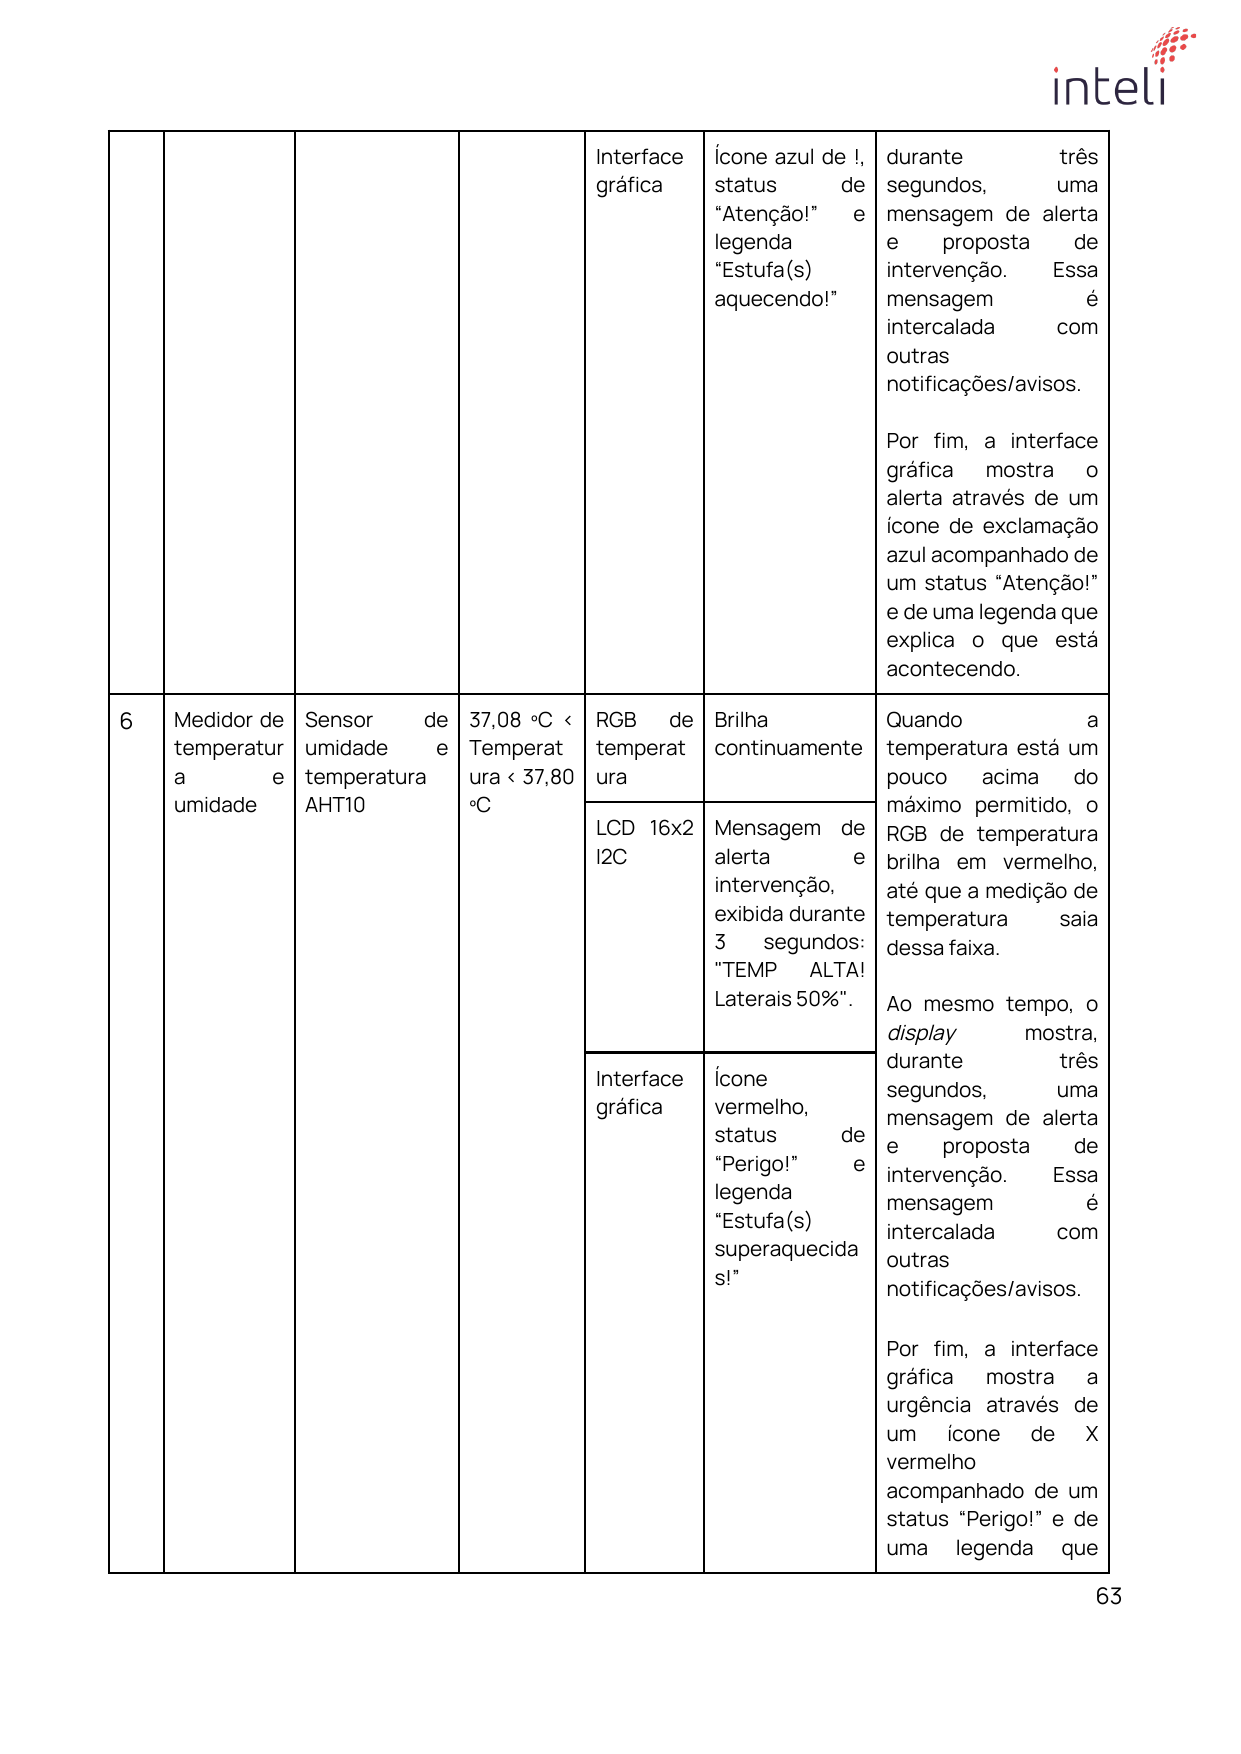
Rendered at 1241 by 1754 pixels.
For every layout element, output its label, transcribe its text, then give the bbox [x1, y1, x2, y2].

table_cell Medidor de temperatura e umidade [165, 695, 294, 1572]
table_cell Brilha continuamente [705, 695, 875, 801]
picture [1054, 27, 1197, 105]
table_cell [705, 1054, 875, 1572]
table_cell Quando a temperatura está um pouco acima do máximo permitido, o RGB de temperatura brilha em vermelho, até que a medição de temperatura saia dessa faixa. Ao mesmo tempo, o display mostra, durante três segundos, uma mensagem de alerta e proposta de intervenção. Essa mensagem é intercalada com outras notificações/avisos. Por fim, a interface gráfica mostra a urgência através de um ícone de X vermelho acompanhado de um status “Perigo!” e de uma legenda que explica o que está acontecendo. [877, 695, 1108, 1572]
table_cell Ícone azul de !, status de “Atenção!” e legenda “Estufa(s) aquecendo!” [705, 132, 875, 693]
table_cell RGB de temperatura [586, 695, 703, 801]
table_cell Sensor de umidade e temperatura AHT10 [296, 695, 458, 1572]
table_cell 37,08 ºC < Temperatura < 37,80 ºC [460, 695, 584, 1572]
table_cell Interface gráfica [586, 1054, 703, 1572]
table_cell Mensagem de alerta e intervenção, exibida durante 3 segundos: "TEMP ALTA! Laterais 50%". [705, 803, 875, 1051]
table_cell Interface gráfica [586, 132, 703, 693]
table_cell 6 [110, 695, 163, 1572]
table_cell LCD 16x2 I2C [586, 803, 703, 1051]
